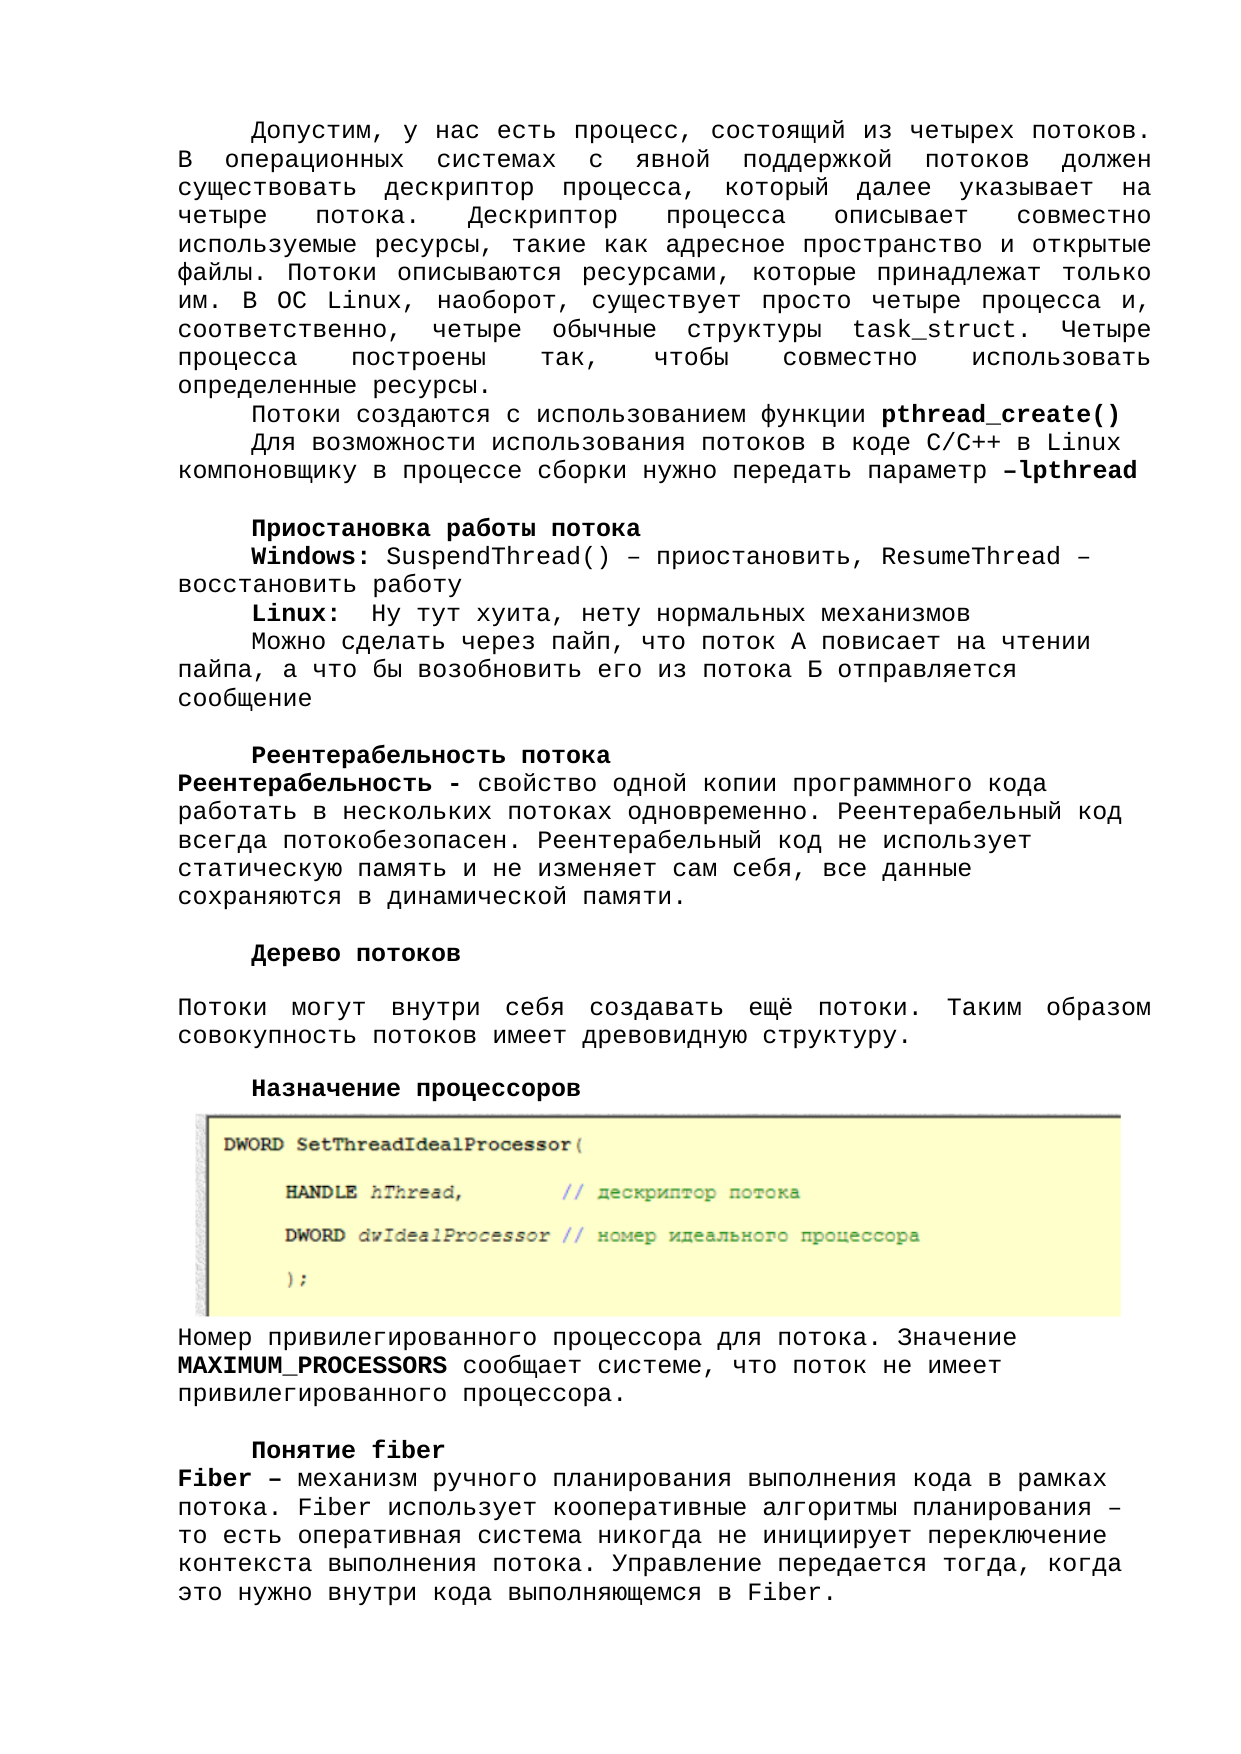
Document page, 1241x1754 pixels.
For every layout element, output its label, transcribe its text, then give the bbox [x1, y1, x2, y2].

text Fiber – механизм ручного планирования выполнения кода в рамках потока. Fiber использует кооперативные алгоритмы планирования – то есть оперативная система никогда не инициирует переключение контекста выполнения потока. Управление передается тогда, когда это нужно внутри кода выполняющемся в Fiber. [177, 1466, 1152, 1607]
text Реентерабельность - свойство одной копии программного кода работать в нескольких потоках одновременно. Реентерабельный код всегда потокобезопасен. Реентерабельный код не использует статическую память и не изменяет сам себя, все данные сохраняются в динамической памяти. [177, 771, 1152, 912]
text Linux: Ну тут хуита, нету нормальных механизмов [177, 600, 1152, 628]
text Номер привилегированного процессора для потока. Значение MAXIMUM_PROCESSORS сообщает системе, что поток не имеет привилегированного процессора. [177, 1324, 1152, 1409]
text Допустим, у нас есть процесс, состоящий из четырех потоков. В операционных системах с явной поддержкой потоков должен существовать дескриптор процесса, который далее указывает на четыре потока. Дескриптор процесса описывает совместно используемые ресурсы, такие как адресное пространство и открытые файлы. Потоки описываются ресурсами, которые принадлежат только им. В ОС Linux, наоборот, существует просто четыре процесса и, соответственно, четыре обычные структуры task_struct. Четыре процесса построены так, чтобы совместно использовать определенные ресурсы. [177, 118, 1152, 401]
text Потоки создаются с использованием функции pthread_create() [177, 401, 1152, 430]
text Приостановка работы потока [177, 515, 1152, 543]
text Windows: SuspendThread() – приостановить, ResumeThread – восстановить работу [177, 543, 1152, 600]
text Для возможности использования потоков в коде C/C++ в Linux компоновщику в процессе сборки нужно передать параметр –lpthread [177, 430, 1152, 486]
text Назначение процессоров [177, 1076, 1152, 1104]
text Реентерабельность потока [177, 742, 1152, 771]
text Потоки могут внутри себя создавать ещё потоки. Таким образом совокупность потоков имеет древовидную структуру. [177, 994, 1152, 1051]
picture [177, 1104, 1152, 1324]
text Понятие fiber [177, 1437, 1152, 1466]
text Дерево потоков [177, 941, 1152, 969]
text Можно сделать через пайп, что поток А повисает на чтении пайпа, а что бы возобновить его из потока Б отправляется сообщение [177, 628, 1152, 713]
